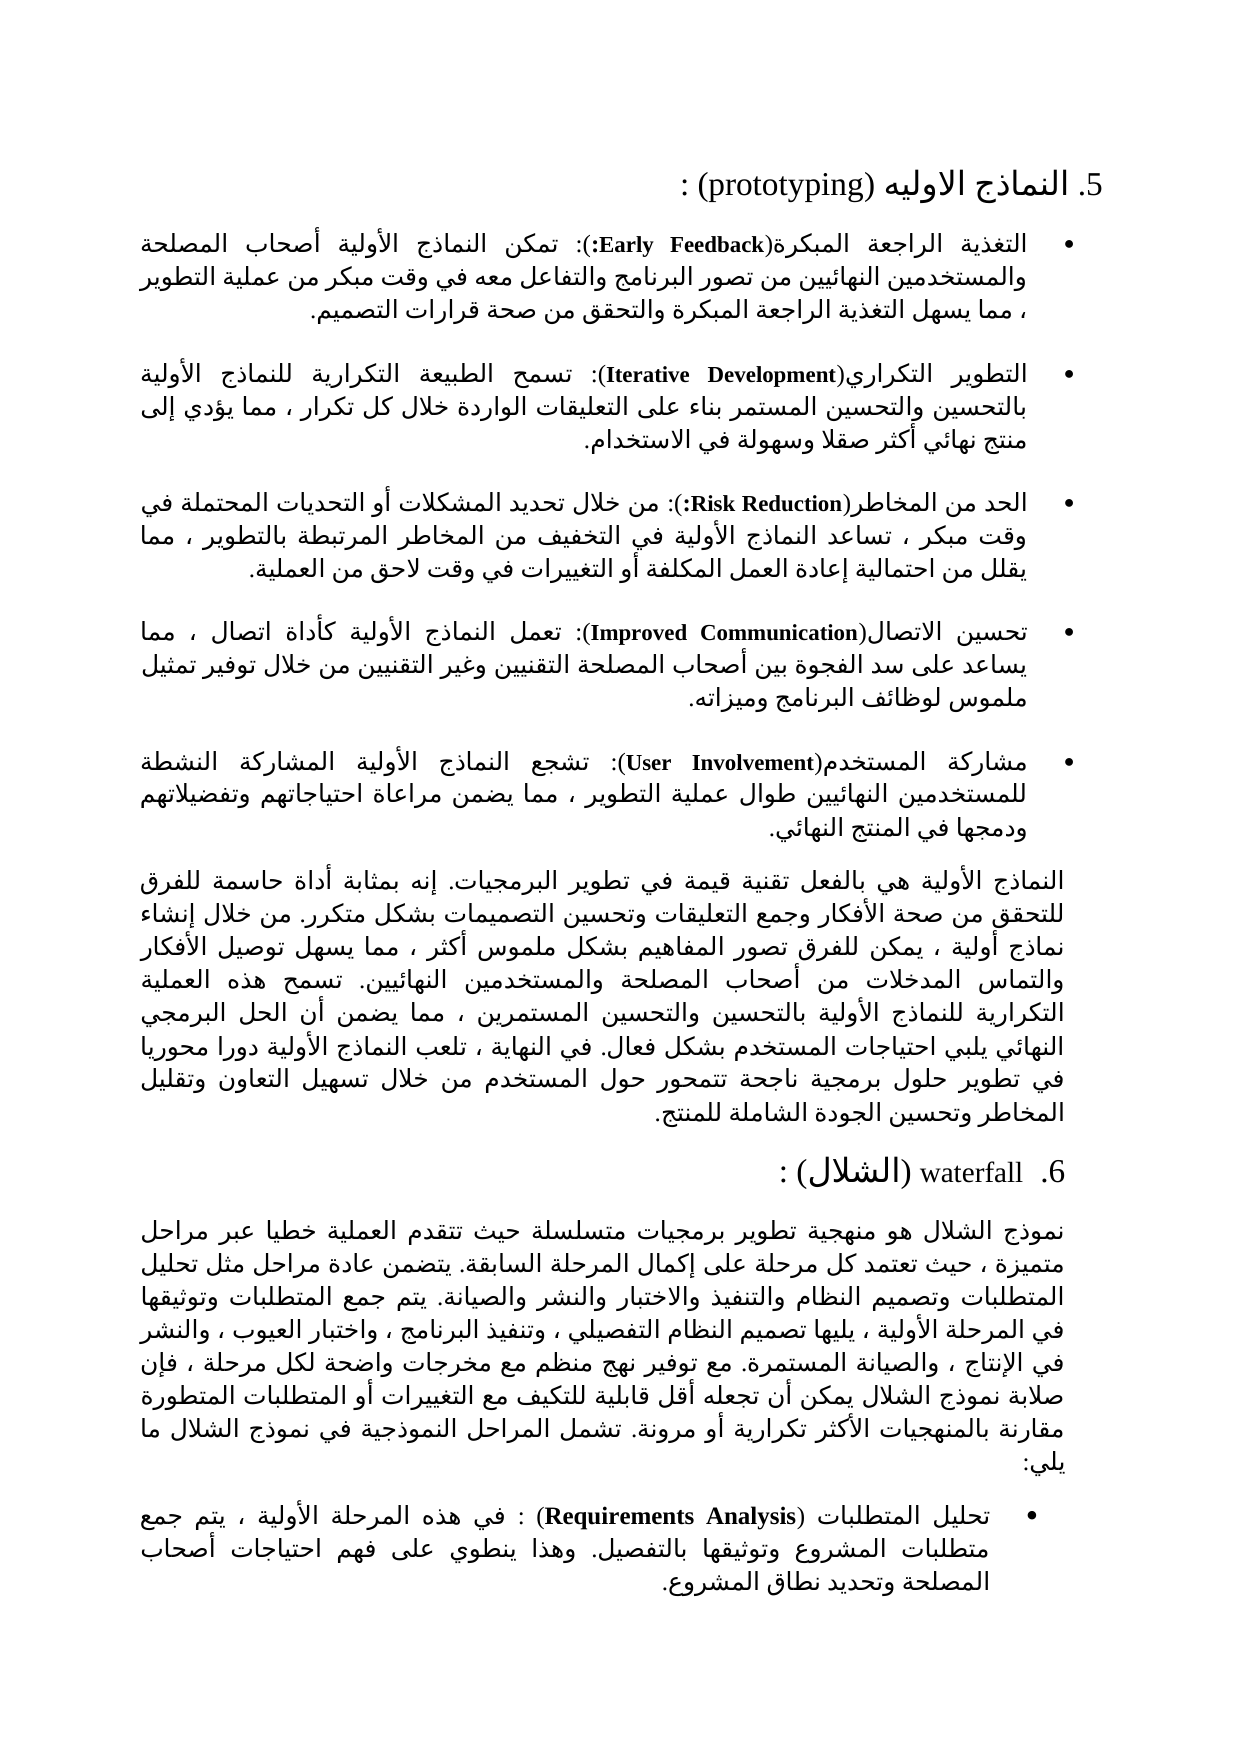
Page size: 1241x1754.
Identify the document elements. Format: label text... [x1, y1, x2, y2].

list تحسين الاتصال(Improved Communication): تعمل النماذج الأولية كأداة اتصال ، مما يساعد على سد الفجوة بين أصحاب المصلحة التقنيين وغير التقنيين من خلال توفير تمثيل ملموس لوظائف البرنامج وميزاته. [139, 617, 1065, 712]
text نموذج الشلال هو منهجية تطوير برمجيات متسلسلة حيث تتقدم العملية خطيا عبر مراحل متميزة ، حيث تعتمد كل مرحلة على إكمال المرحلة السابقة. يتضمن عادة مراحل مثل تحليل المتطلبات وتصميم النظام والتنفيذ والاختبار والنشر والصيانة. يتم جمع المتطلبات وتوثيقها في المرحلة الأولية ، يليها تصميم النظام التفصيلي ، وتنفيذ البرنامج ، واختبار العيوب ، والنشر في الإنتاج ، والصيانة المستمرة. مع توفير نهج منظم مع مخرجات واضحة لكل مرحلة ، فإن صلابة نموذج الشلال يمكن أن تجعله أقل قابلية للتكيف مع التغييرات أو المتطلبات المتطورة مقارنة بالمنهجيات الأكثر تكرارية أو مرونة. تشمل المراحل النموذجية في نموذج الشلال ما يلي: [139, 1216, 1065, 1476]
list تحليل المتطلبات (Requirements Analysis) : في هذه المرحلة الأولية ، يتم جمع متطلبات المشروع وتوثيقها بالتفصيل. وهذا ينطوي على فهم احتياجات أصحاب المصلحة وتحديد نطاق المشروع. [139, 1501, 1028, 1596]
text 6. waterfall (الشلال) : [139, 1151, 1065, 1190]
text 5. النماذج الاوليه (prototyping) : [139, 164, 1103, 203]
list الحد من المخاطر(Risk Reduction:): من خلال تحديد المشكلات أو التحديات المحتملة في وقت مبكر ، تساعد النماذج الأولية في التخفيف من المخاطر المرتبطة بالتطوير ، مما يقلل من احتمالية إعادة العمل المكلفة أو التغييرات في وقت لاحق من العملية. [139, 488, 1065, 583]
list مشاركة المستخدم(User Involvement): تشجع النماذج الأولية المشاركة النشطة للمستخدمين النهائيين طوال عملية التطوير ، مما يضمن مراعاة احتياجاتهم وتفضيلاتهم ودمجها في المنتج النهائي. [139, 747, 1065, 841]
text النماذج الأولية هي بالفعل تقنية قيمة في تطوير البرمجيات. إنه بمثابة أداة حاسمة للفرق للتحقق من صحة الأفكار وجمع التعليقات وتحسين التصميمات بشكل متكرر. من خلال إنشاء نماذج أولية ، يمكن للفرق تصور المفاهيم بشكل ملموس أكثر ، مما يسهل توصيل الأفكار والتماس المدخلات من أصحاب المصلحة والمستخدمين النهائيين. تسمح هذه العملية التكرارية للنماذج الأولية بالتحسين والتحسين المستمرين ، مما يضمن أن الحل البرمجي النهائي يلبي احتياجات المستخدم بشكل فعال. في النهاية ، تلعب النماذج الأولية دورا محوريا في تطوير حلول برمجية ناجحة تتمحور حول المستخدم من خلال تسهيل التعاون وتقليل المخاطر وتحسين الجودة الشاملة للمنتج. [139, 866, 1065, 1126]
list التطوير التكراري(Iterative Development): تسمح الطبيعة التكرارية للنماذج الأولية بالتحسين والتحسين المستمر بناء على التعليقات الواردة خلال كل تكرار ، مما يؤدي إلى منتج نهائي أكثر صقلا وسهولة في الاستخدام. [139, 359, 1065, 453]
list التغذية الراجعة المبكرة(Early Feedback:): تمكن النماذج الأولية أصحاب المصلحة والمستخدمين النهائيين من تصور البرنامج والتفاعل معه في وقت مبكر من عملية التطوير ، مما يسهل التغذية الراجعة المبكرة والتحقق من صحة قرارات التصميم. [139, 229, 1065, 324]
